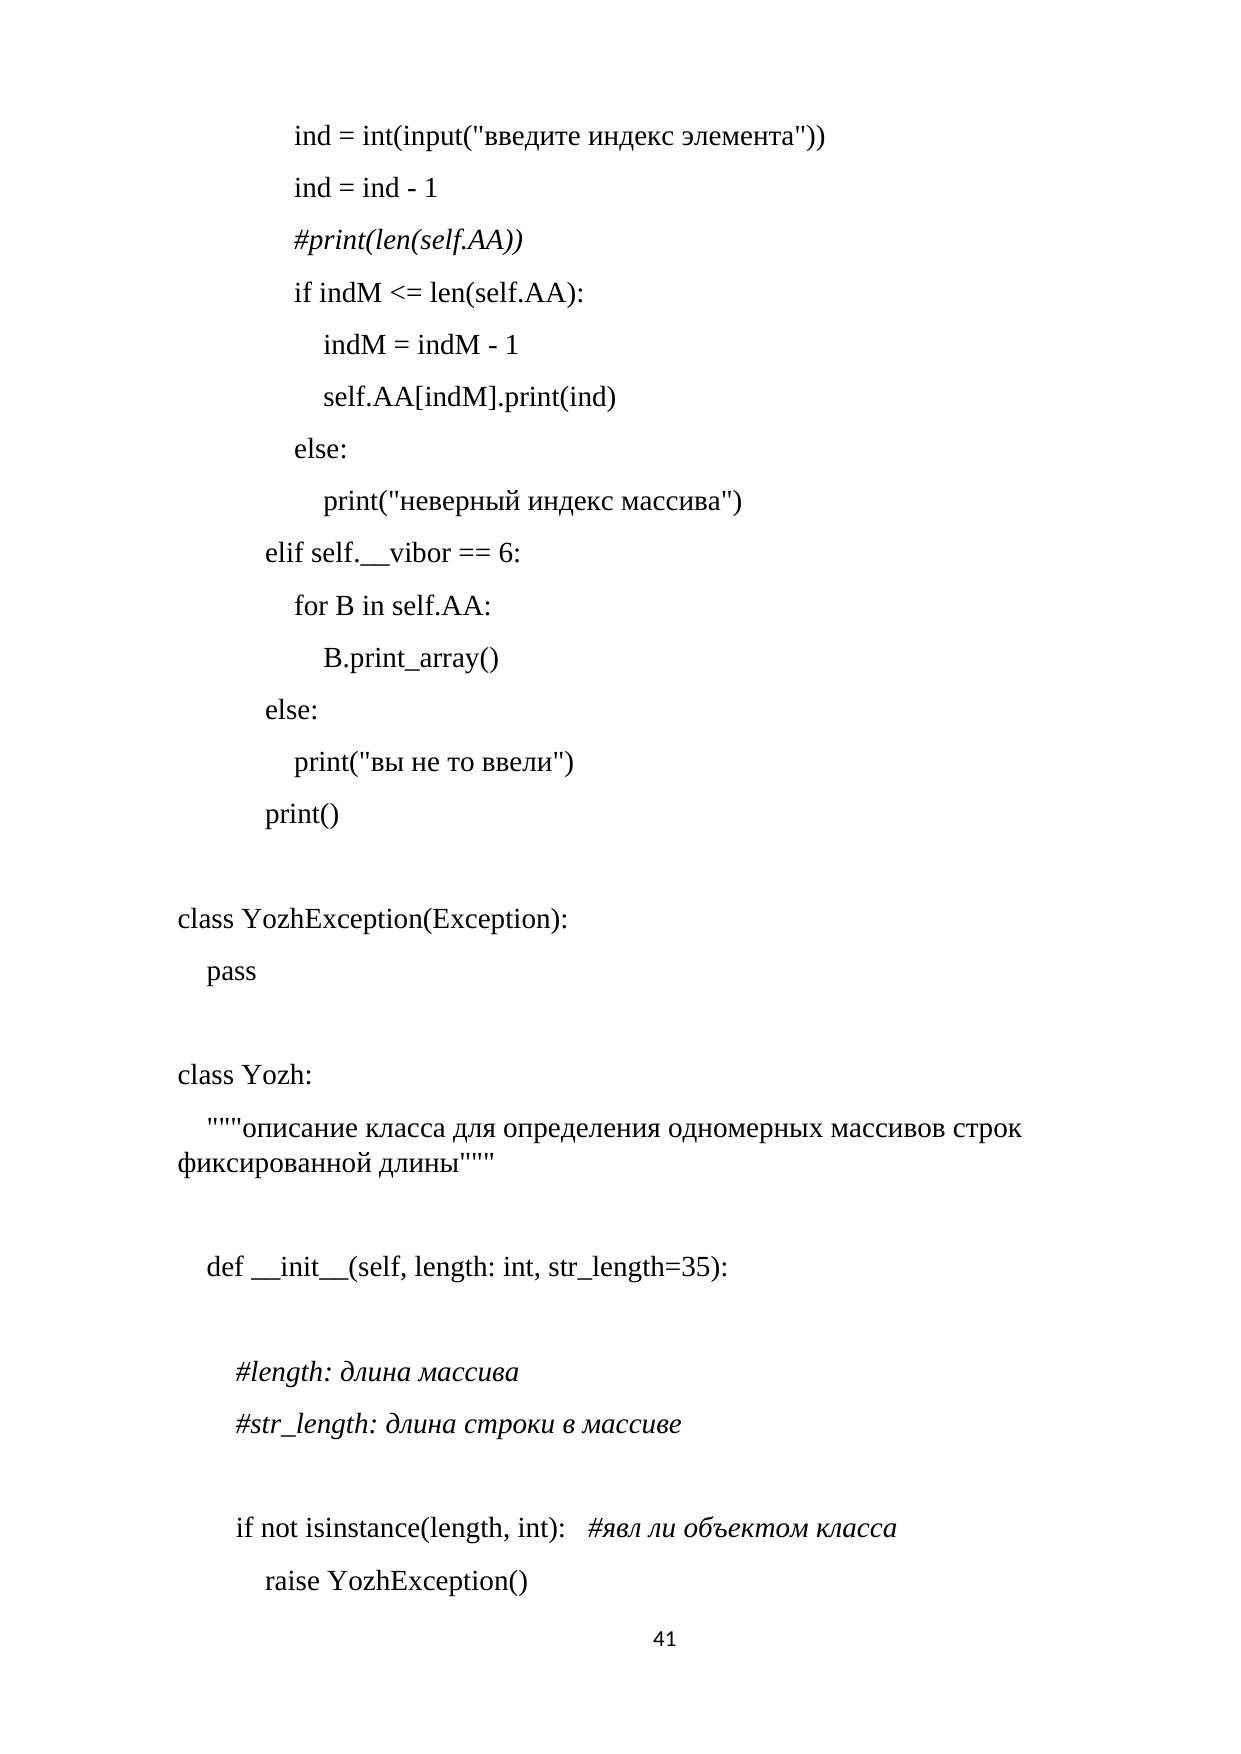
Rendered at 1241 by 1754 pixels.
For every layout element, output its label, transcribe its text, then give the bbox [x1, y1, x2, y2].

text """описание класса для определения одномерных массивов строк фиксированной длины""" [177, 1110, 1152, 1179]
text else: [177, 431, 1152, 465]
text #length: длина массива [177, 1354, 1152, 1387]
text if not isinstance(length, int): #явл ли объектом класса [177, 1511, 1152, 1544]
text print("вы не то ввели") [177, 744, 1152, 778]
text else: [177, 692, 1152, 726]
text print() [177, 797, 1152, 830]
text raise YozhException() [177, 1563, 1152, 1596]
text B.print_array() [177, 640, 1152, 673]
text print("неверный индекс массива") [177, 483, 1152, 517]
text elif self.__vibor == 6: [177, 536, 1152, 569]
text for B in self.AA: [177, 588, 1152, 621]
text ind = ind - 1 [177, 170, 1152, 204]
text #str_length: длина строки в массиве [177, 1406, 1152, 1440]
text class YozhException(Exception): [177, 901, 1152, 934]
text def __init__(self, length: int, str_length=35): [177, 1249, 1152, 1283]
text pass [177, 953, 1152, 987]
text indM = indM - 1 [177, 327, 1152, 360]
text if indM <= len(self.AA): [177, 275, 1152, 308]
text #print(len(self.AA)) [177, 222, 1152, 256]
text ind = int(input("введите индекс элемента")) [177, 118, 1152, 152]
text class Yozh: [177, 1057, 1152, 1091]
text self.AA[indM].print(ind) [177, 379, 1152, 413]
